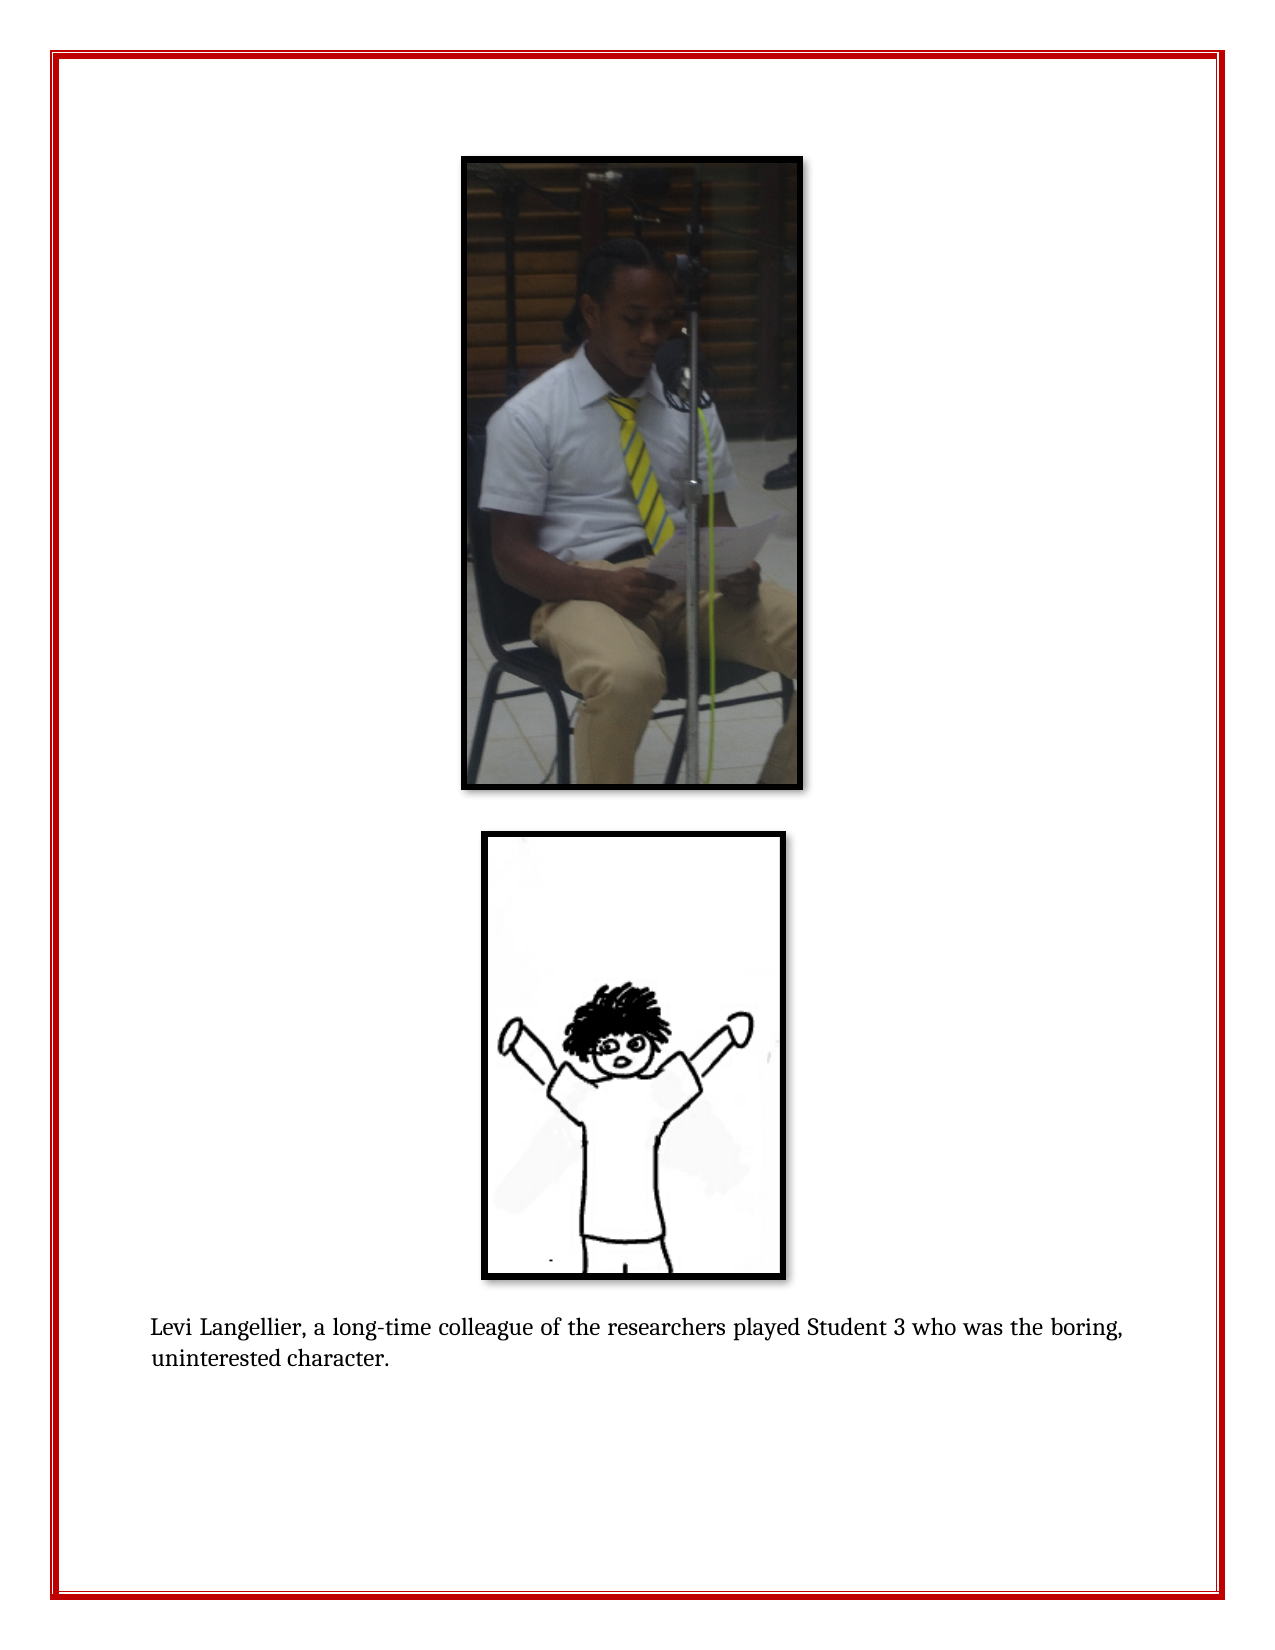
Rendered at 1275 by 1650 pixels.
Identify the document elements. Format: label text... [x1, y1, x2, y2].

text Levi Langellier, a long-time colleague of the researchers played Student 3 who was the boring, uninterested character. [150, 1312, 1125, 1372]
picture [488, 837, 780, 1273]
picture [467, 163, 797, 784]
